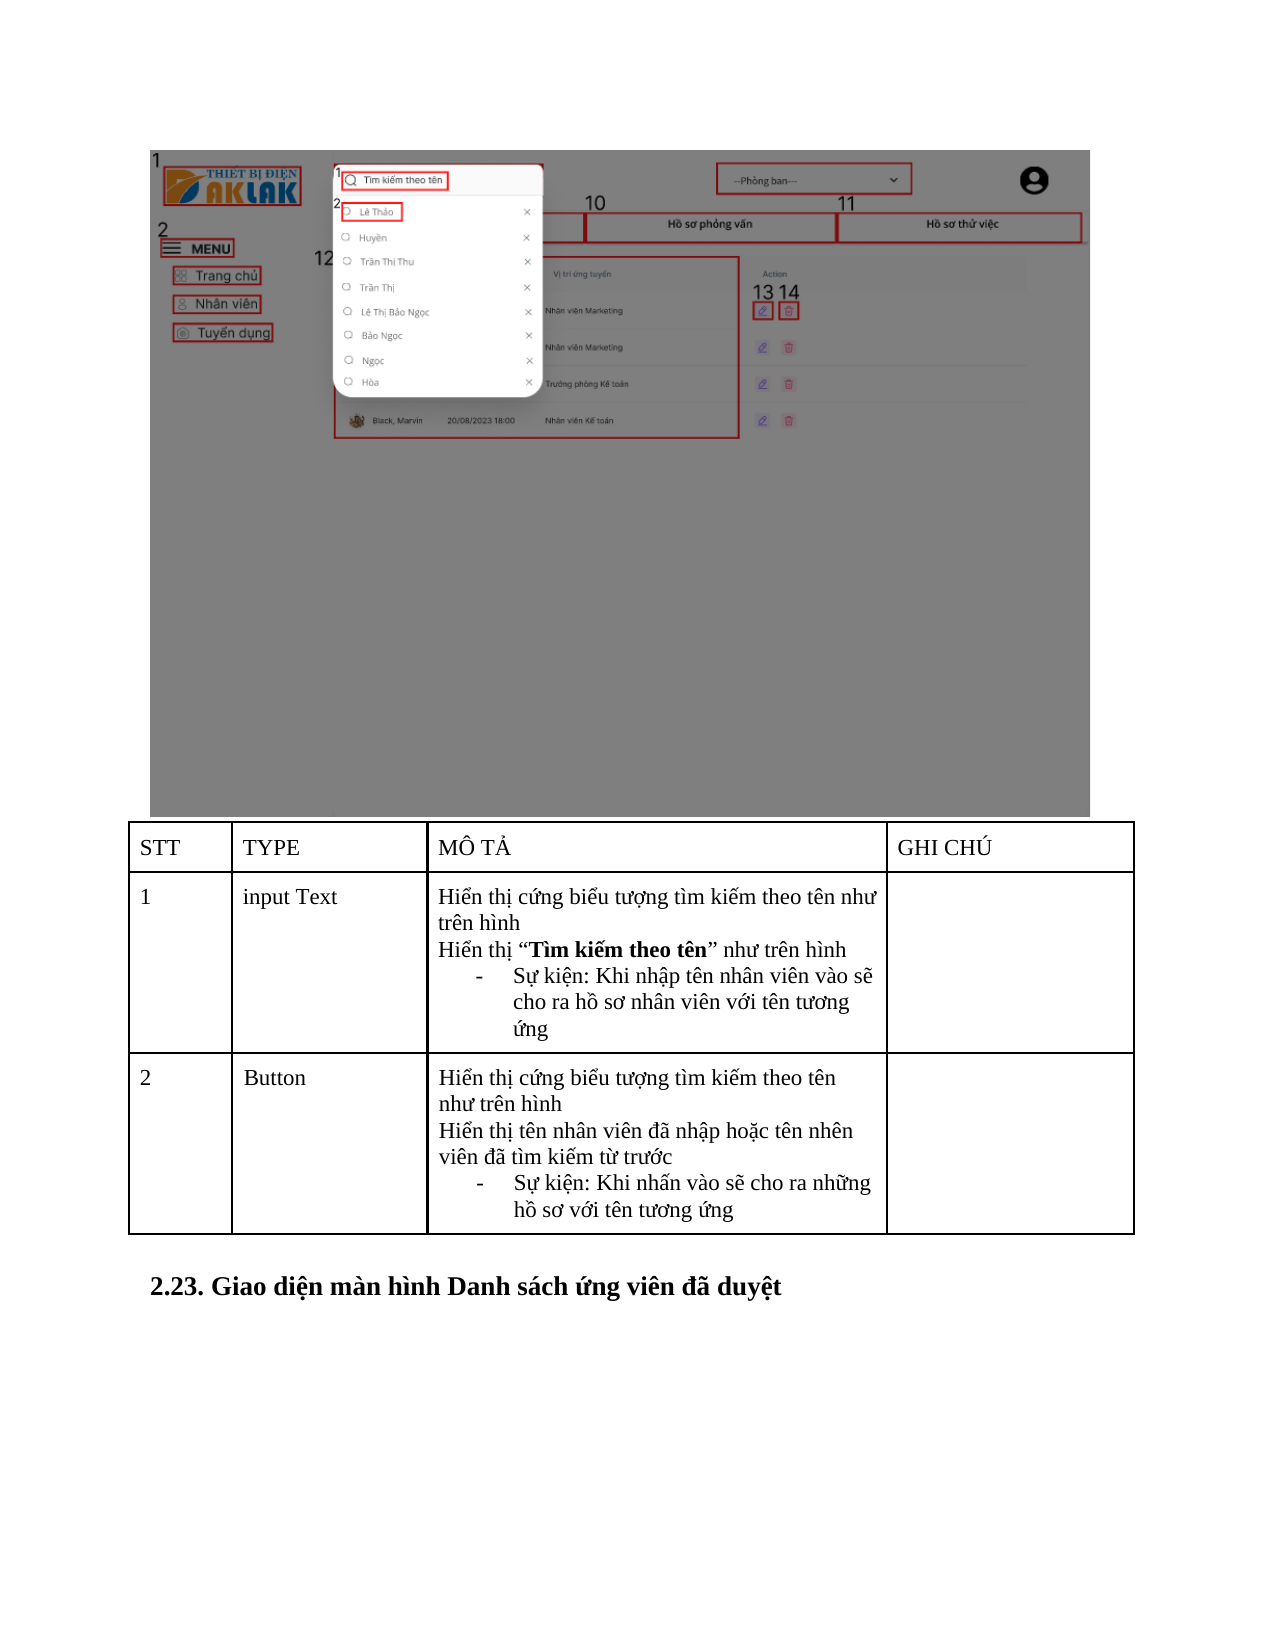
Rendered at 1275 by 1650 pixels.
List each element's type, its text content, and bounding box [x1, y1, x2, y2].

text 2.23. Giao diện màn hình Danh sách ứng viên đã duyệt [150, 1270, 1125, 1302]
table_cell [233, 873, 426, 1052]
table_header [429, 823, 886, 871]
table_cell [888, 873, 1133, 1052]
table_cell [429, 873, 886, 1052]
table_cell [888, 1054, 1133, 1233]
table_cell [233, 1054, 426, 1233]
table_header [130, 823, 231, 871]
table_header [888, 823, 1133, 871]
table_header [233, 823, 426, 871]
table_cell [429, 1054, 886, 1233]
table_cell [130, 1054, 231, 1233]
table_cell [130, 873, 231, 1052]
picture [150, 150, 1091, 817]
